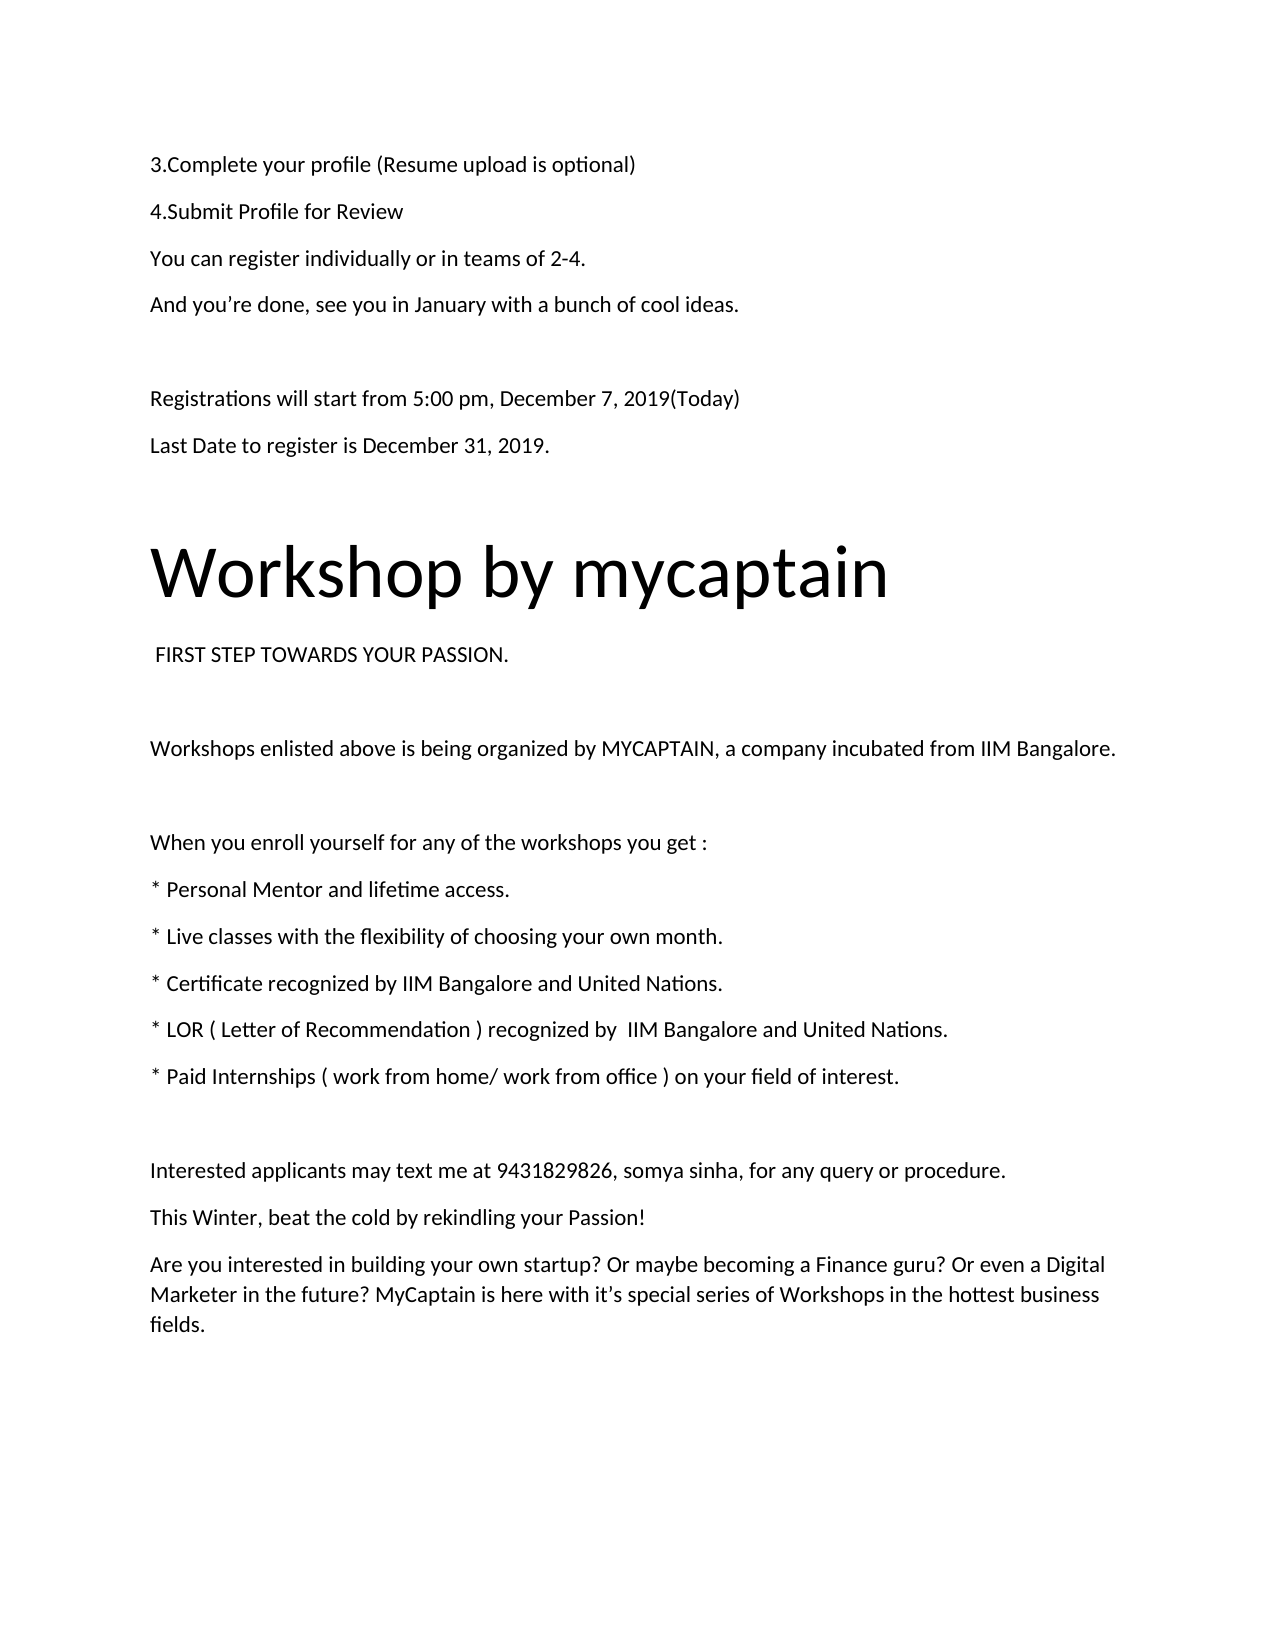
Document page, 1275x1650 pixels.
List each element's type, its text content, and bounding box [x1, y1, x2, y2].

text 3.Complete your profile (Resume upload is optional) [150, 150, 1125, 178]
text You can register individually or in teams of 2-4. [150, 244, 1125, 272]
text FIRST STEP TOWARDS YOUR PASSION. [150, 641, 1125, 668]
text When you enroll yourself for any of the workshops you get : [150, 828, 1125, 856]
text Workshop by mycaptain [150, 525, 1125, 617]
text This Winter, beat the cold by rekindling your Passion! [150, 1203, 1125, 1231]
text Interested applicants may text me at 9431829826, somya sinha, for any query or procedure. [150, 1156, 1125, 1184]
text * Certificate recognized by IIM Bangalore and United Nations. [150, 969, 1125, 997]
text Are you interested in building your own startup? Or maybe becoming a Finance guru? Or even a Digital Marketer in the future? MyCaptain is here with it’s special series of Workshops in the hottest business fields. [150, 1250, 1125, 1338]
text 4.Submit Profile for Review [150, 197, 1125, 225]
text Workshops enlisted above is being organized by MYCAPTAIN, a company incubated from IIM Bangalore. [150, 734, 1125, 762]
text * LOR ( Letter of Recommendation ) recognized by IIM Bangalore and United Nations. [150, 1016, 1125, 1043]
text And you’re done, see you in January with a bunch of cool ideas. [150, 291, 1125, 319]
text Registrations will start from 5:00 pm, December 7, 2019(Today) [150, 384, 1125, 412]
text * Personal Mentor and lifetime access. [150, 875, 1125, 903]
text Last Date to register is December 31, 2019. [150, 431, 1125, 459]
text * Live classes with the flexibility of choosing your own month. [150, 922, 1125, 950]
text * Paid Internships ( work from home/ work from office ) on your field of interest. [150, 1062, 1125, 1090]
